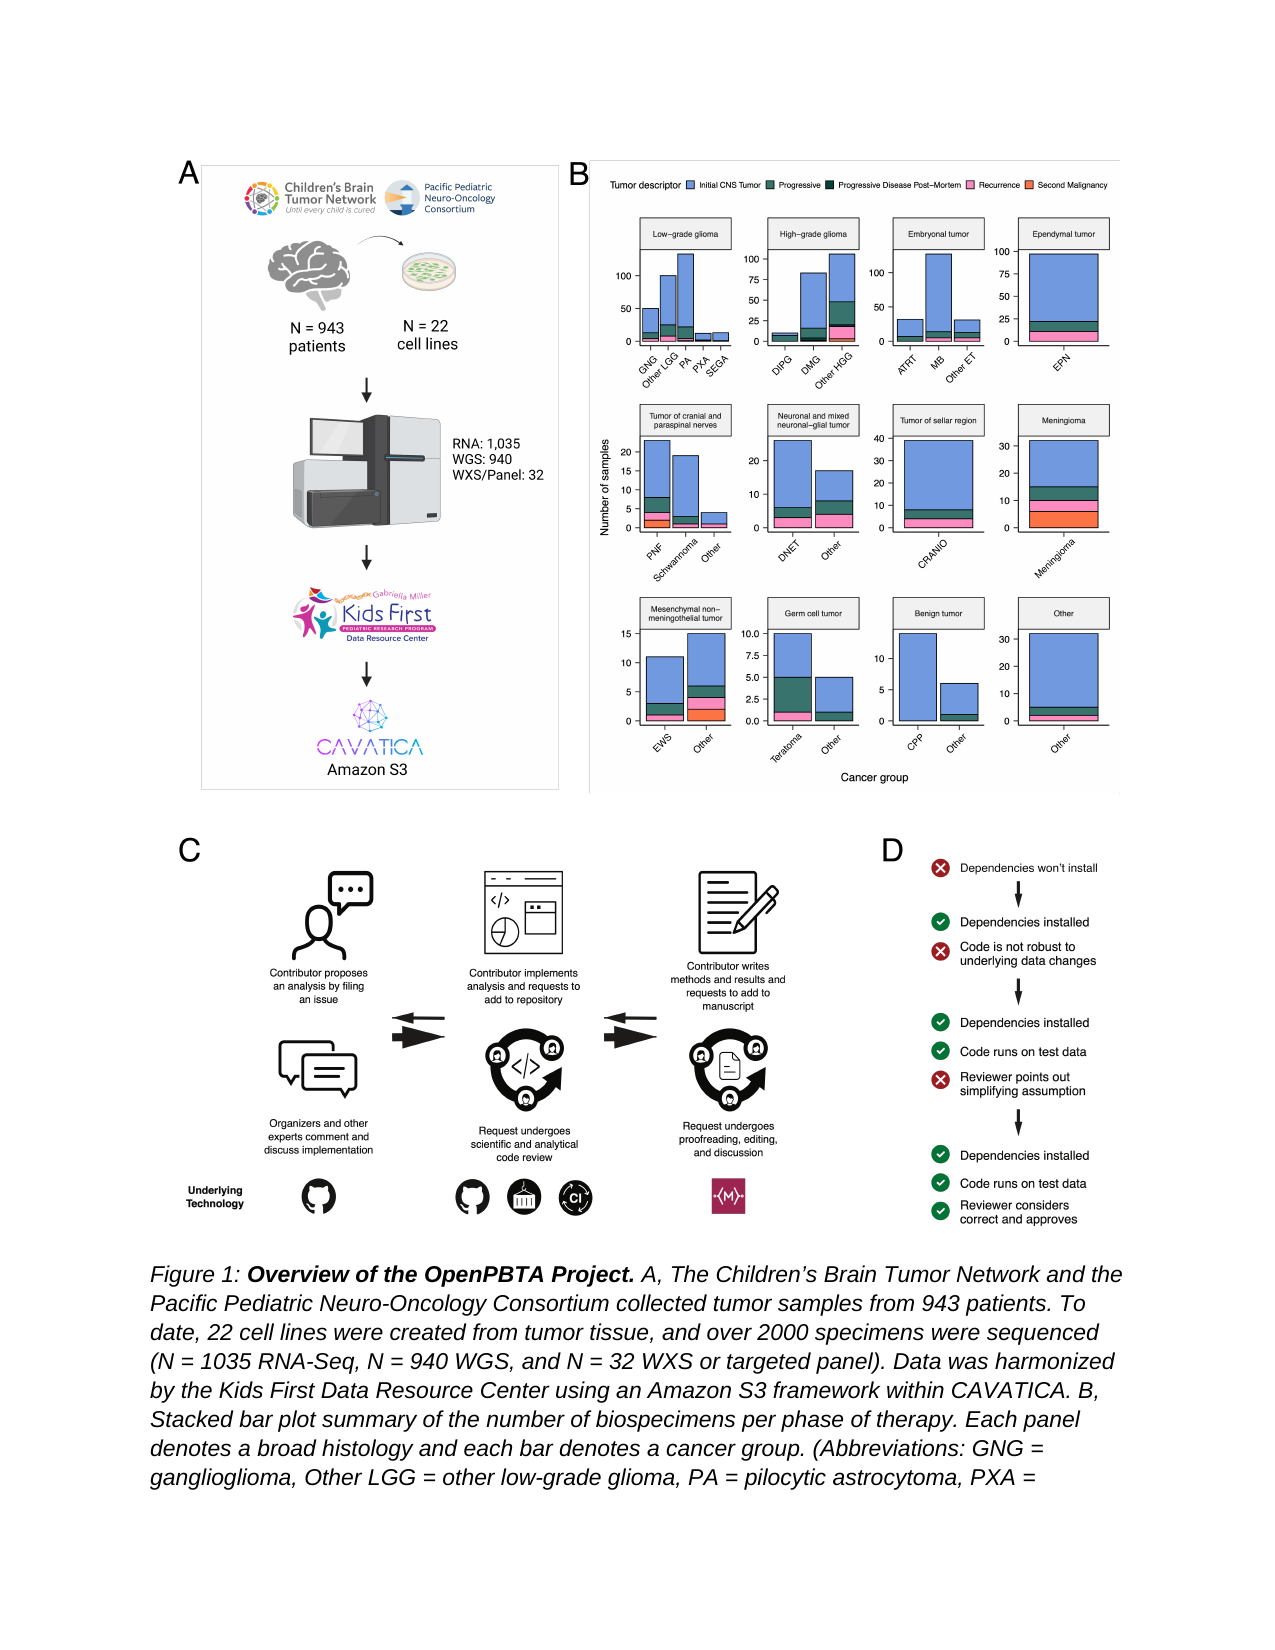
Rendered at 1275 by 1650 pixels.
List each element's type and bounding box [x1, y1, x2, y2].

text [150, 1261, 1125, 1490]
picture [168, 150, 1144, 1234]
